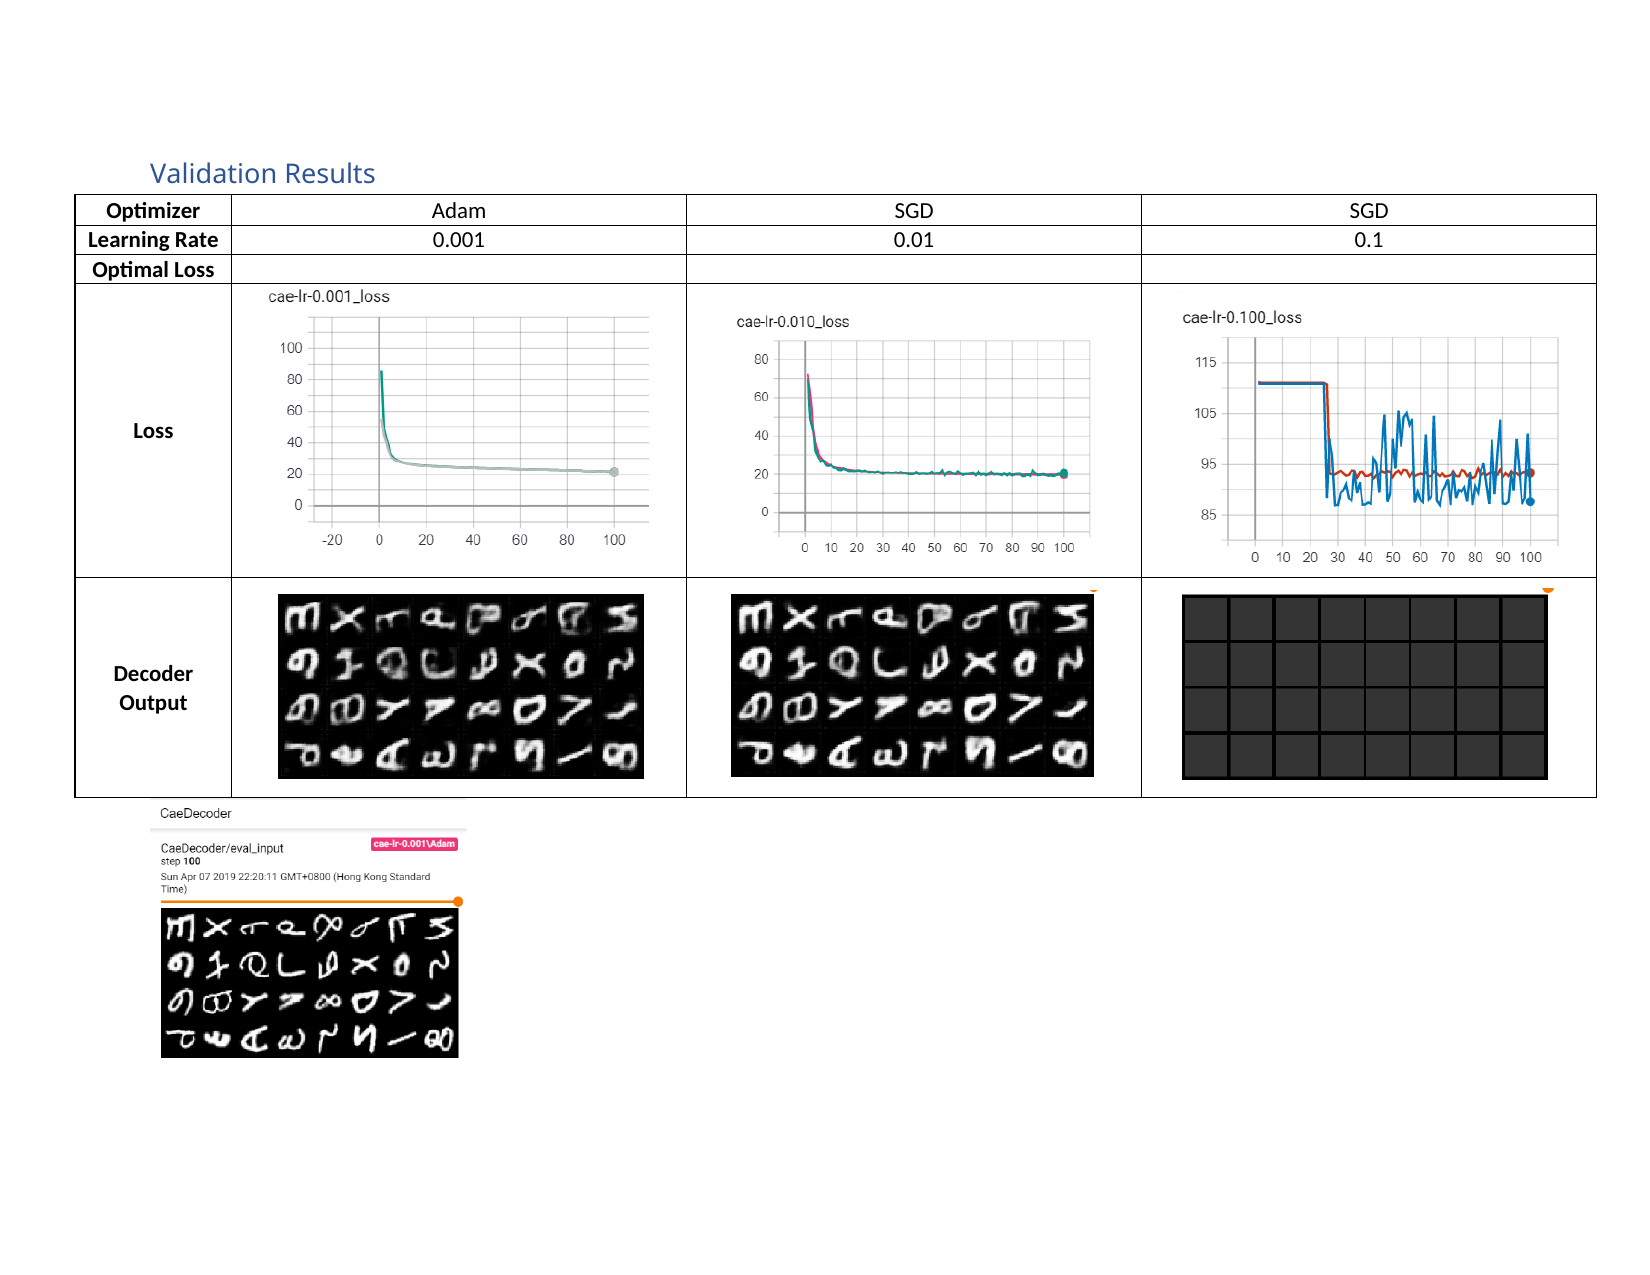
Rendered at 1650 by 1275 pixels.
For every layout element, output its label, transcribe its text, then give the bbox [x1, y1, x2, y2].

table_cell Decoder Output [76, 578, 231, 797]
subtitle Validation Results [150, 154, 1500, 191]
table_header SGD [1142, 195, 1596, 224]
picture [1176, 290, 1562, 572]
table_cell [232, 578, 686, 797]
table_cell [1142, 284, 1596, 577]
table_cell [687, 578, 1141, 797]
table_header SGD [687, 195, 1141, 224]
table_cell [687, 255, 1141, 283]
table_cell Optimal Loss [76, 255, 231, 283]
table_cell [232, 255, 686, 283]
table_cell 0.01 [687, 226, 1141, 254]
picture [150, 798, 467, 1065]
table_header Adam [232, 195, 686, 224]
table_cell Learning Rate [76, 226, 231, 254]
table_cell 0.1 [1142, 226, 1596, 254]
picture [1172, 588, 1566, 787]
picture [731, 302, 1097, 560]
table_cell [232, 284, 686, 577]
table_header Optimizer [76, 195, 231, 224]
table_cell [1142, 578, 1596, 797]
table_cell [1142, 255, 1596, 283]
picture [263, 594, 654, 781]
picture [722, 590, 1105, 785]
picture [262, 284, 656, 549]
table_cell [687, 284, 1141, 577]
table_cell Loss [76, 284, 231, 577]
table_cell 0.001 [232, 226, 686, 254]
